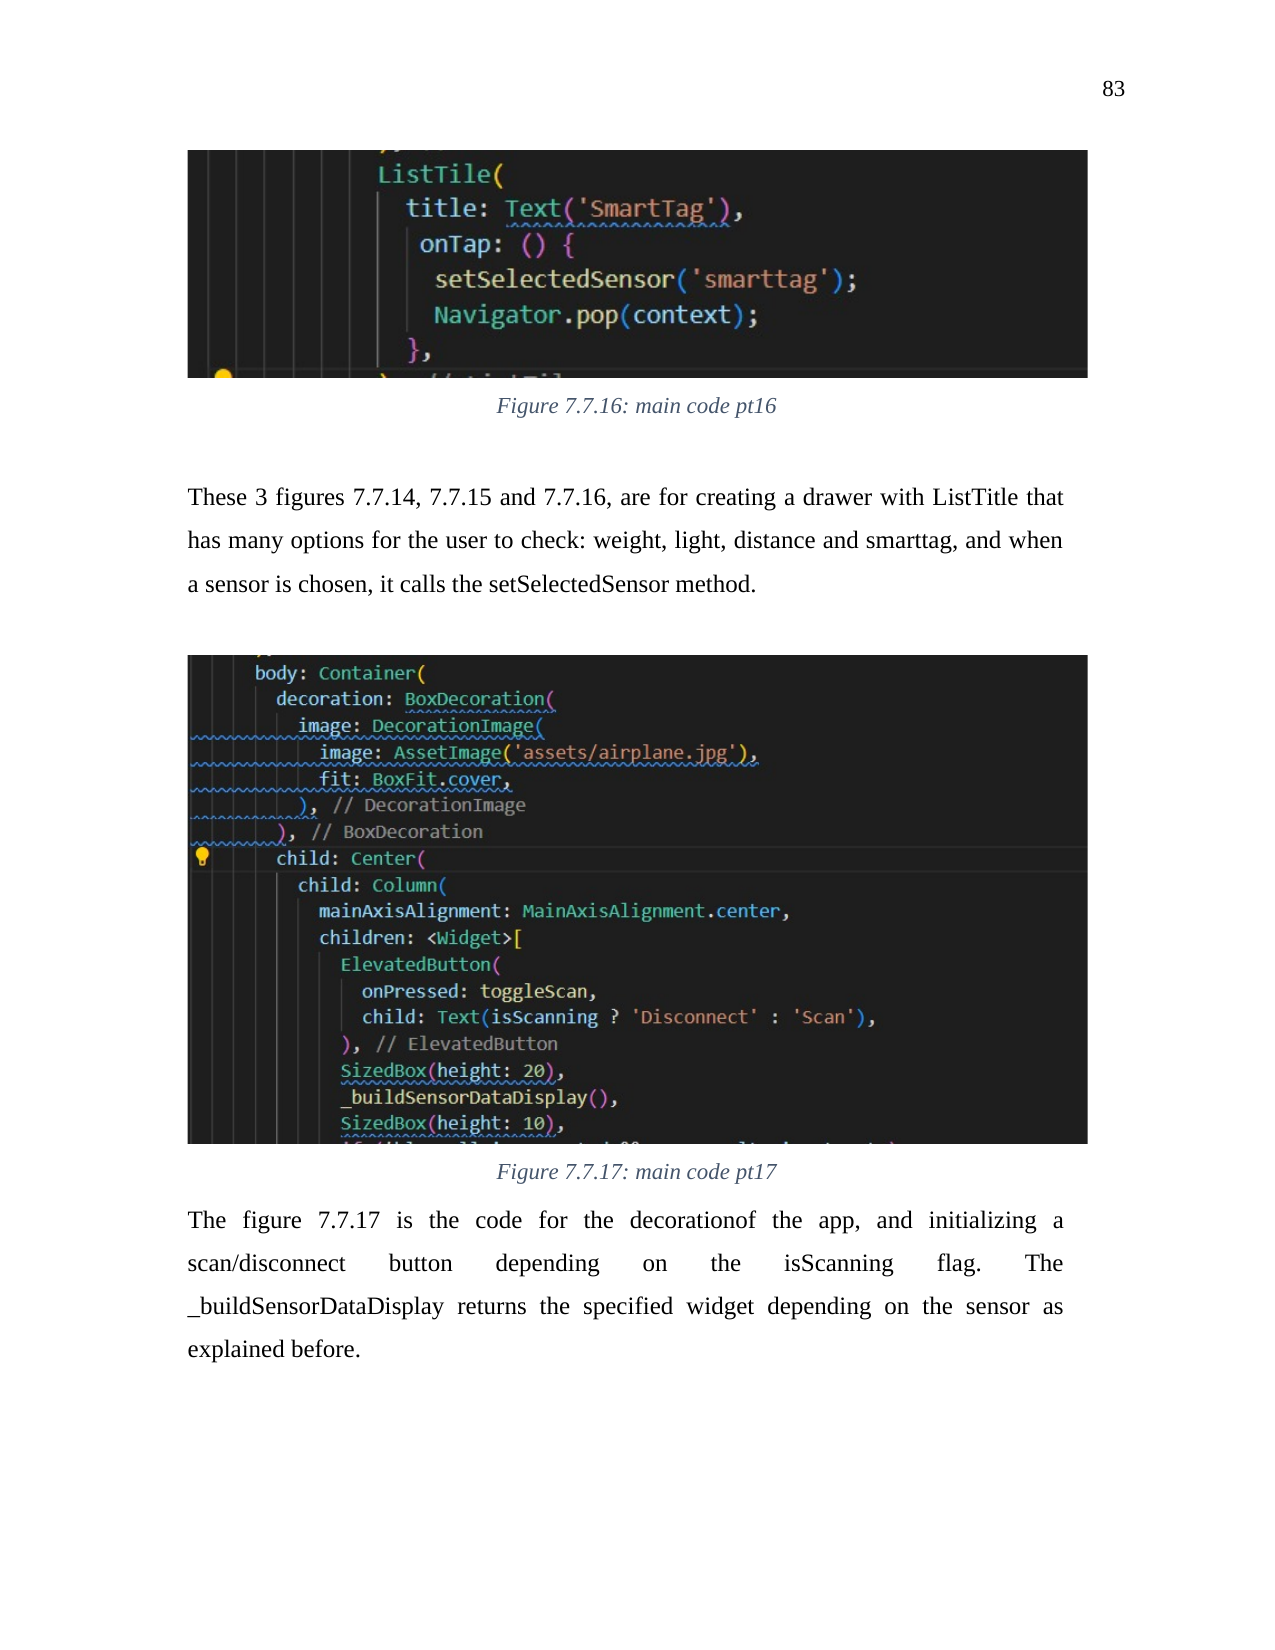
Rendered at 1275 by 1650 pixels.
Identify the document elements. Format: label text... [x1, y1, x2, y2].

text The figure 7.7.17 is the code for the decorationof the app, and initializing a scan/disconnect button depending on the isScanning flag. The _buildSensorDataDisplay returns the specified widget depending on the sensor as explained before. [187, 1205, 1065, 1363]
picture [187, 150, 1088, 378]
text Figure 7.7.17: main code pt17 [187, 1158, 1087, 1184]
picture [187, 655, 1088, 1144]
text Figure 7.7.16: main code pt16 [187, 392, 1087, 418]
text These 3 figures 7.7.14, 7.7.15 and 7.7.16, are for creating a drawer with ListTitle that has many options for the user to check: weight, light, distance and smarttag, and when a sensor is chosen, it calls the setSelectedSensor method. [187, 482, 1065, 597]
